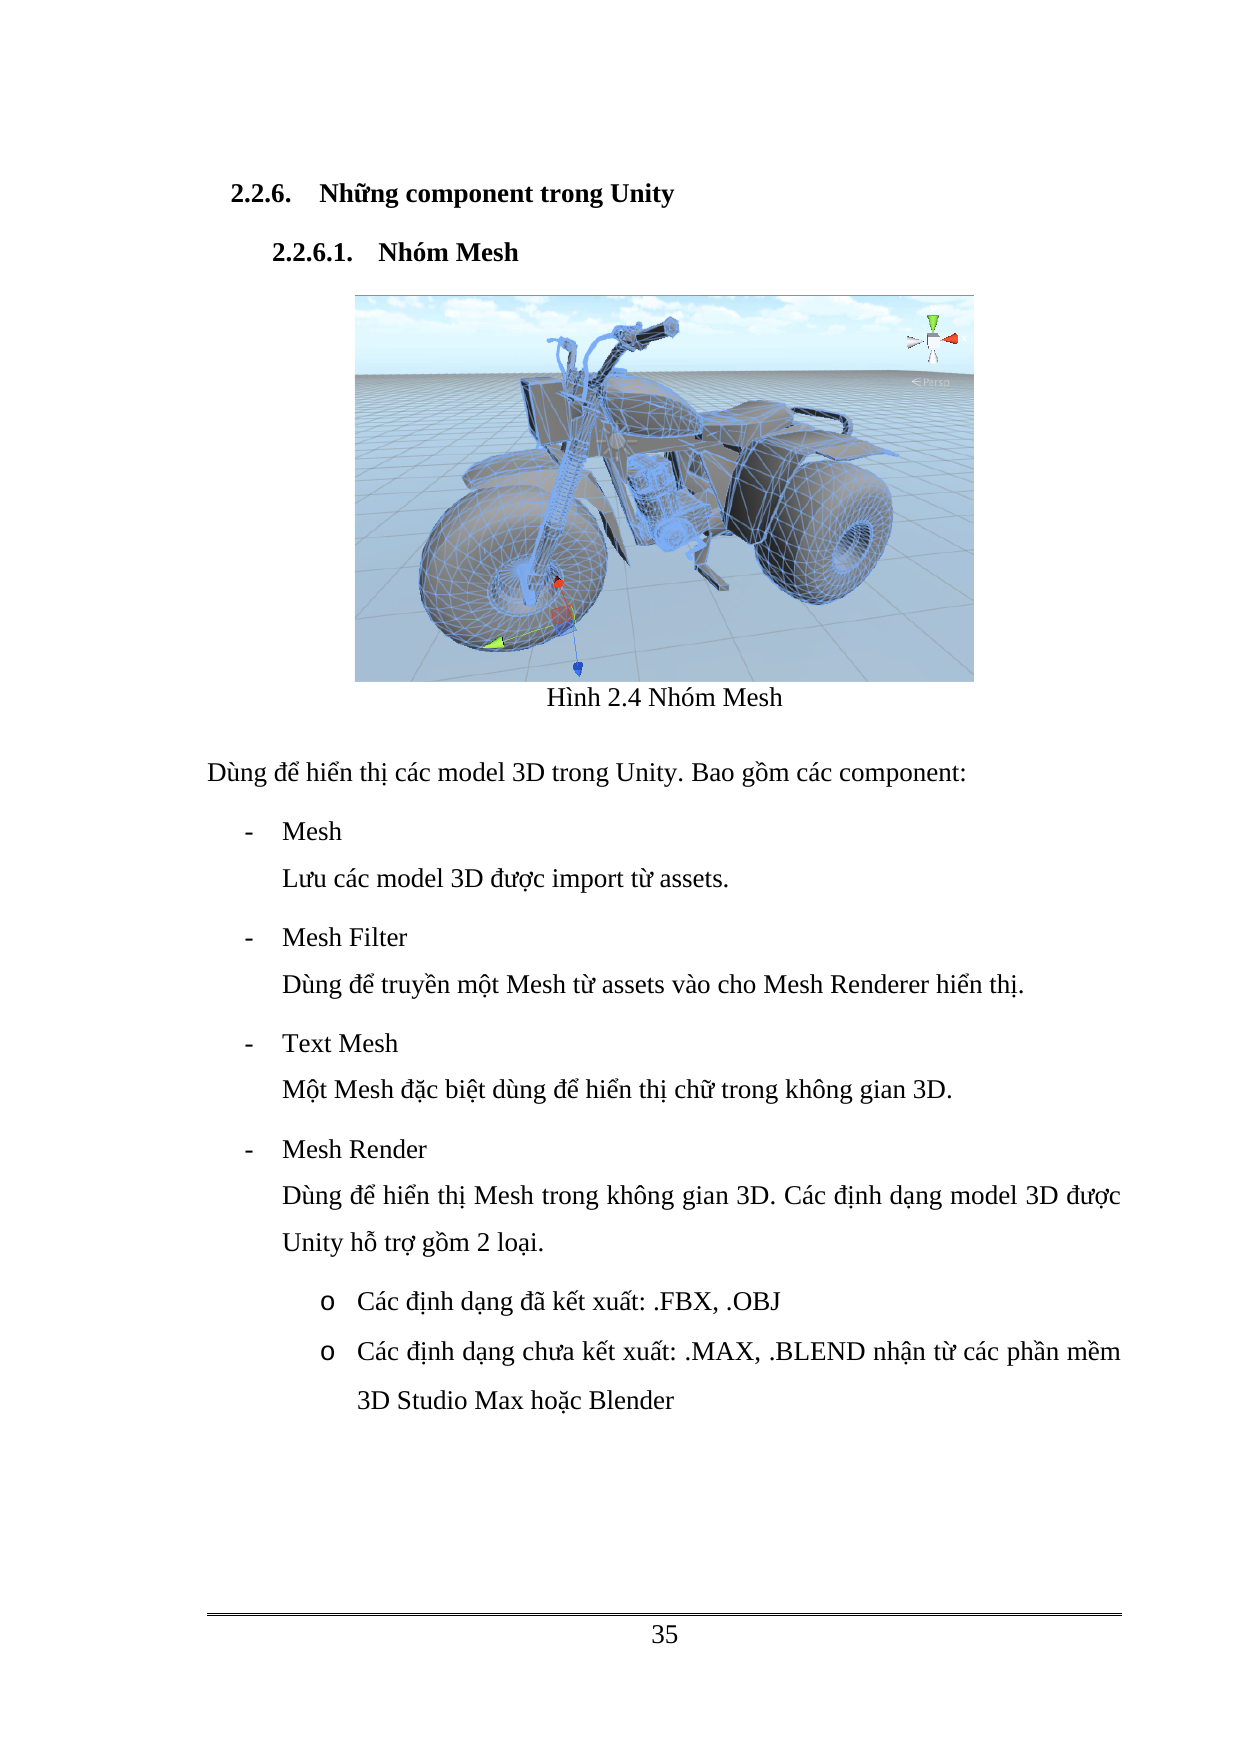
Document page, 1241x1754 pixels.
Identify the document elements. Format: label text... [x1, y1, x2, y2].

list Các định dạng chưa kết xuất: .MAX, .BLEND nhận từ các phần mềm 3D Studio Max hoặc Blender [319, 1335, 1122, 1416]
list Mesh [244, 815, 1122, 846]
list Lưu các model 3D được import từ assets. [282, 862, 1122, 893]
list Một Mesh đặc biệt dùng để hiển thị chữ trong không gian 3D. [282, 1074, 1122, 1105]
list Dùng để truyền một Mesh từ assets vào cho Mesh Renderer hiển thị. [282, 968, 1122, 999]
picture [354, 295, 974, 682]
list Các định dạng đã kết xuất: .FBX, .OBJ [319, 1285, 1122, 1319]
subtitle Nhóm Mesh [272, 236, 1122, 267]
list Dùng để hiển thị Mesh trong không gian 3D. Các định dạng model 3D được Unity hỗ trợ gồm 2 loại. [282, 1179, 1122, 1257]
list Mesh Filter [244, 921, 1122, 952]
list Text Mesh [244, 1027, 1122, 1058]
list Mesh Render [244, 1133, 1122, 1164]
text Dùng để hiển thị các model 3D trong Unity. Bao gồm các component: [207, 756, 1122, 787]
subtitle Những component trong Unity [230, 177, 1122, 208]
